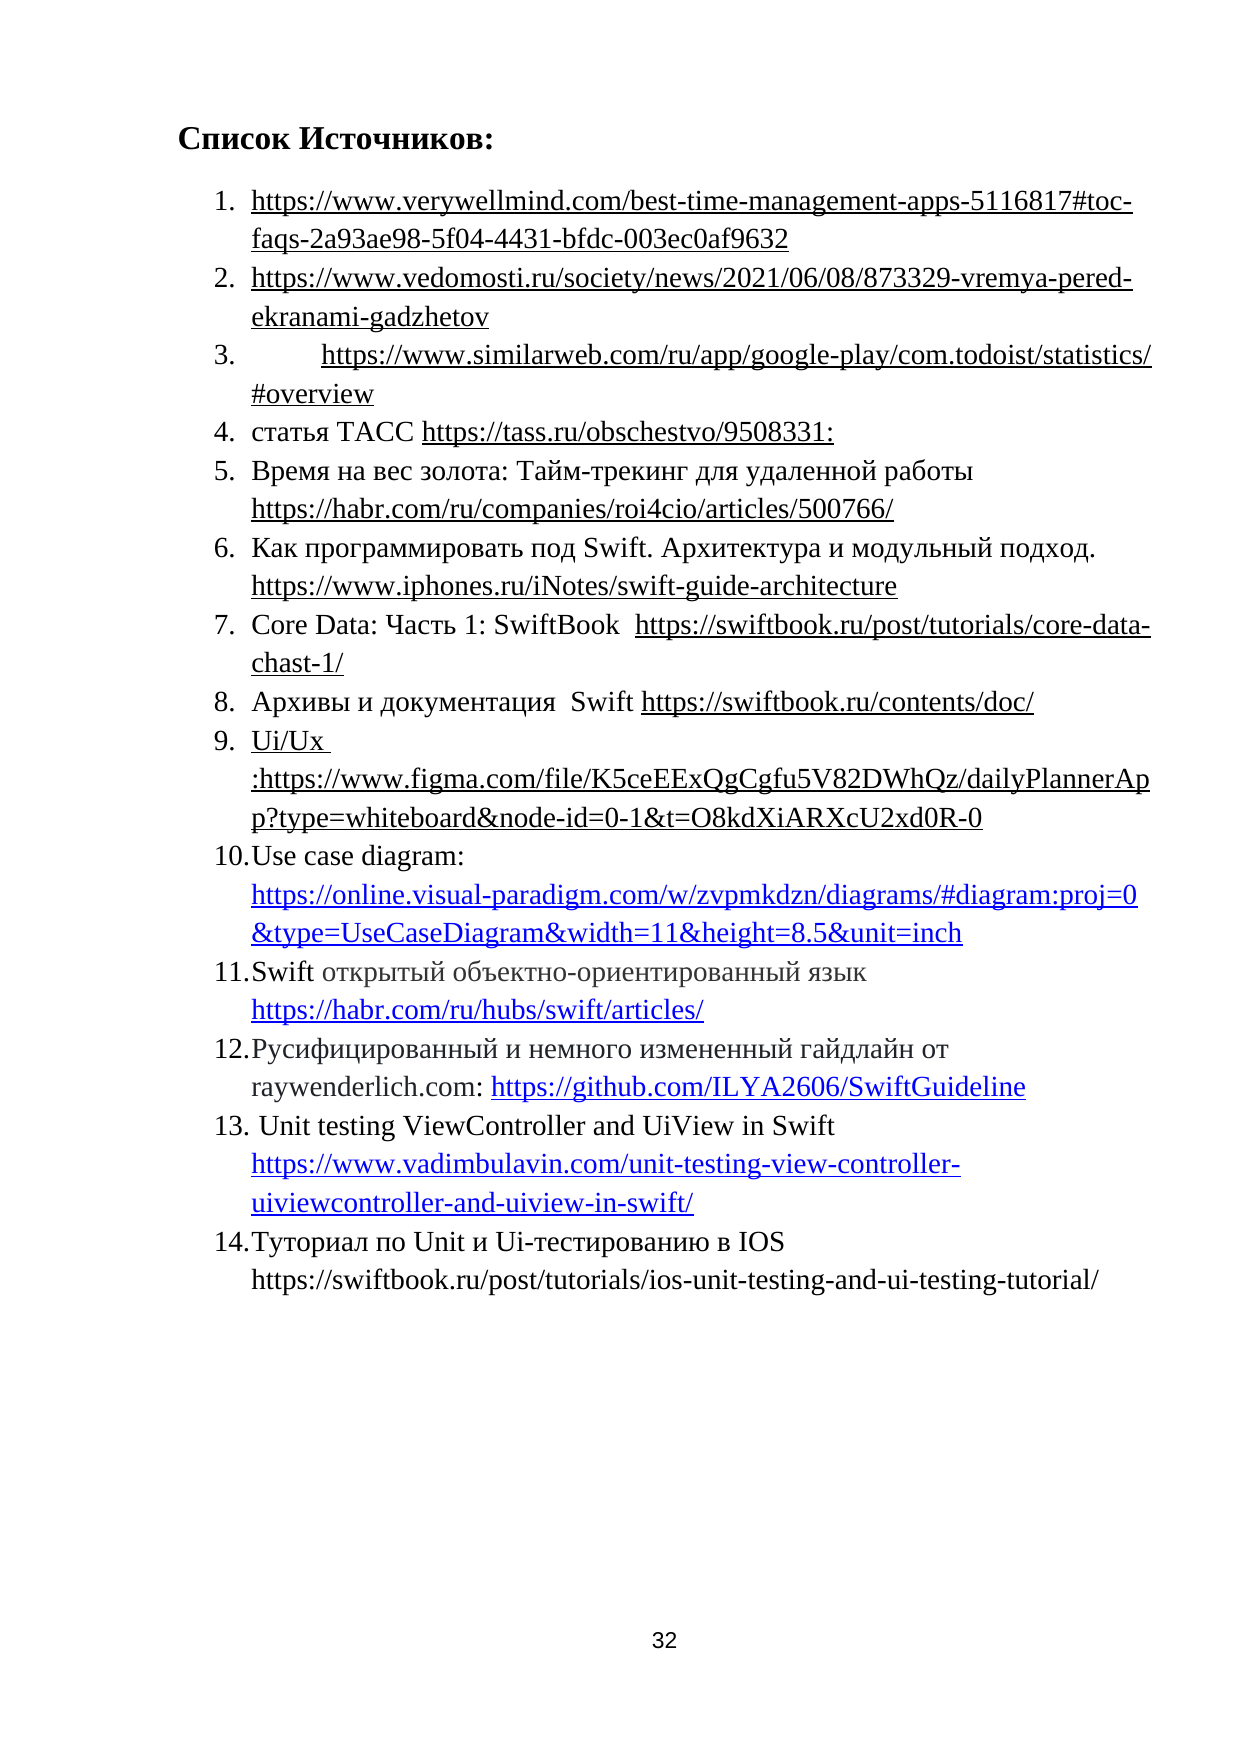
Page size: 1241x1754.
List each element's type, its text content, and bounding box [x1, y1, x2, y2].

list https://www.verywellmind.com/best-time-management-apps-5116817#toc-faqs-2a93ae98-5f04-4431-bfdc-003ec0af9632 [213, 183, 1152, 255]
list Как программировать под Swift. Архитектура и модульный подход. https://www.iphones.ru/iNotes/swift-guide-architecture [213, 530, 1152, 602]
list Туториал по Unit и Ui-тестированию в IOS https://swiftbook.ru/post/tutorials/ios-unit-testing-and-ui-testing-tutorial/ [213, 1224, 1152, 1296]
list Время на вес золота: Тайм-трекинг для удаленной работы https://habr.com/ru/companies/roi4cio/articles/500766/ [213, 453, 1152, 525]
list статья ТАСС https://tass.ru/obschestvo/9508331: [213, 414, 1152, 448]
list Unit testing ViewController and UiView in Swift https://www.vadimbulavin.com/unit-testing-view-controller-uiviewcontroller-and-uiview-in-swift/ [213, 1108, 1152, 1219]
list Ui/Ux :https://www.figma.com/file/K5ceEExQgCgfu5V82DWhQz/dailyPlannerApp?type=whiteboard&node-id=0-1&t=O8kdXiARXcU2xd0R-0 [213, 723, 1152, 833]
list Русифицированный и немного измененный гайдлайн от raywenderlich.com: https://github.com/ILYA2606/SwiftGuideline [213, 1031, 1152, 1103]
list https://www.vedomosti.ru/society/news/2021/06/08/873329-vremya-pered-ekranami-gadzhetov [213, 260, 1152, 332]
list Архивы и документация Swift https://swiftbook.ru/contents/doc/ [213, 684, 1152, 718]
text Список Источников: [177, 118, 1152, 156]
list Core Data: Часть 1: SwiftBook https://swiftbook.ru/post/tutorials/core-data-chast-1/ [213, 607, 1152, 679]
list Swift открытый объектно-ориентированный язык https://habr.com/ru/hubs/swift/articles/ [213, 954, 1152, 1026]
list Use case diagram: https://online.visual-paradigm.com/w/zvpmkdzn/diagrams/#diagram:proj=0&type=UseCaseDiagram&width=11&height=8.5&unit=inch [213, 838, 1152, 949]
list https://www.similarweb.com/ru/app/google-play/com.todoist/statistics/#overview [213, 337, 1152, 409]
